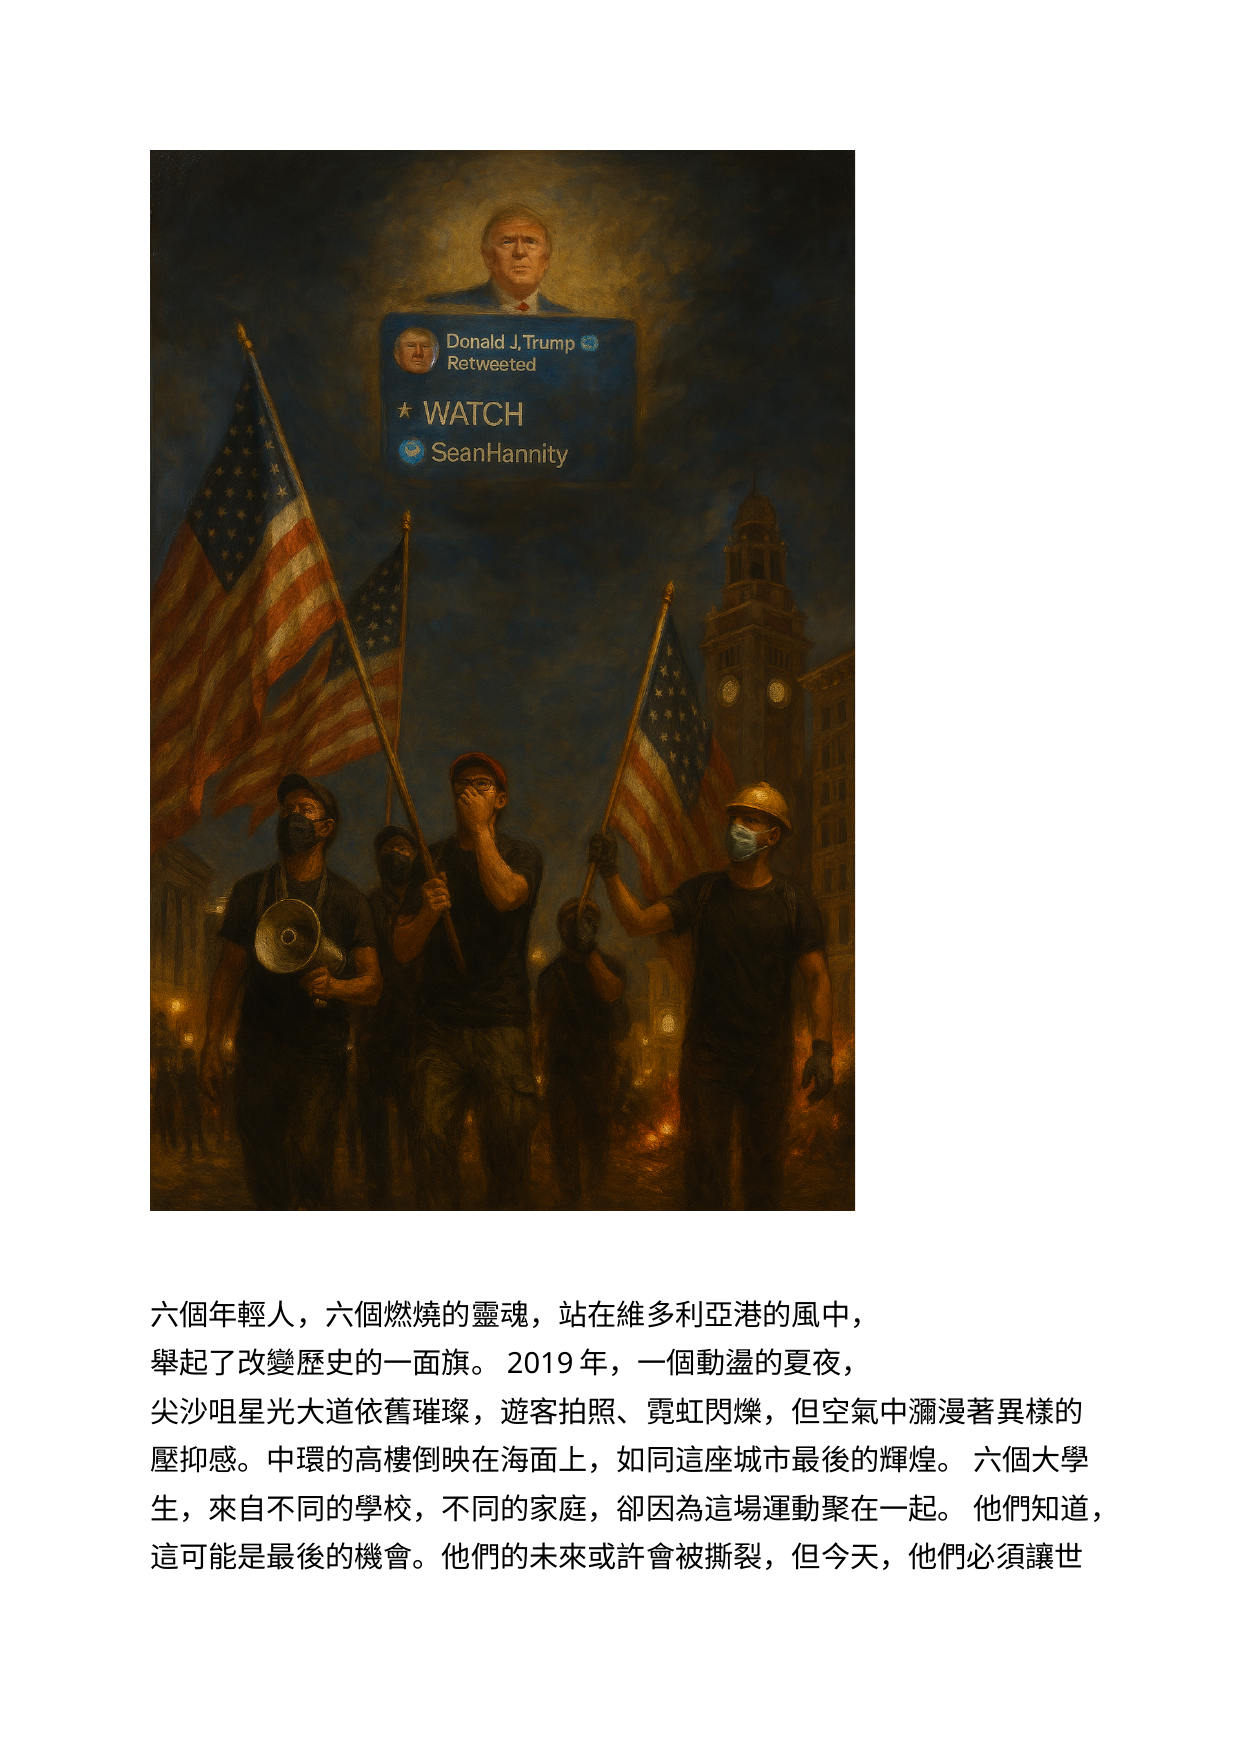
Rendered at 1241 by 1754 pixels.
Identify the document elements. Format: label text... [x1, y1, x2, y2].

picture [150, 150, 856, 1211]
text 舉起了改變歷史的一面旗。 2019年，一個動盪的夏夜， [150, 1340, 1090, 1382]
text 六個年輕人，六個燃燒的靈魂，站在維多利亞港的風中， [150, 1291, 1090, 1333]
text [150, 1388, 1090, 1576]
